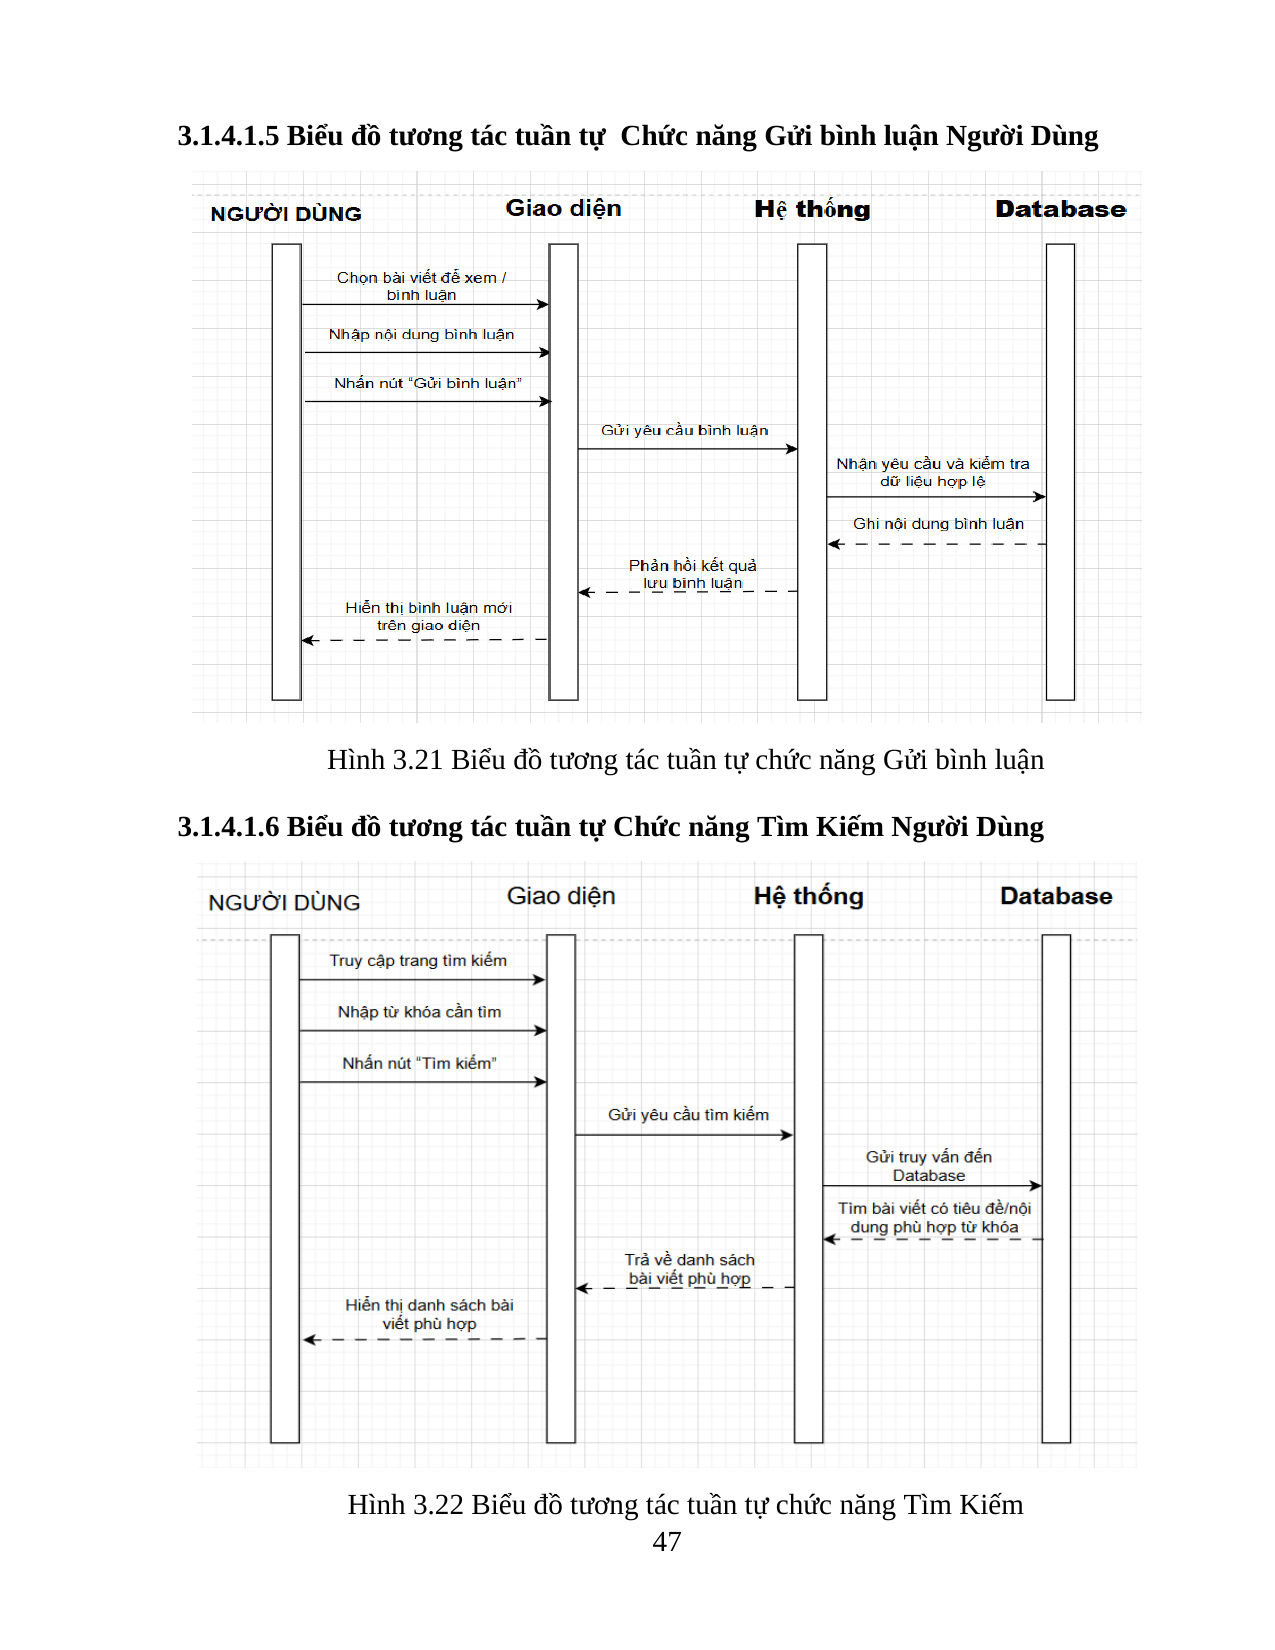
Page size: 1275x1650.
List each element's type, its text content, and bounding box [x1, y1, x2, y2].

picture [196, 861, 1138, 1468]
picture [192, 171, 1143, 723]
text 3.1.4.1.5 Biểu đồ tương tác tuần tự Chức năng Gửi bình luận Người Dùng [177, 118, 1157, 152]
text 3.1.4.1.6 Biểu đồ tương tác tuần tự Chức năng Tìm Kiếm Người Dùng [177, 809, 1157, 842]
text Hình 3.21 Biểu đồ tương tác tuần tự chức năng Gửi bình luận [215, 742, 1157, 775]
text Hình 3.22 Biểu đồ tương tác tuần tự chức năng Tìm Kiếm [215, 1487, 1157, 1521]
